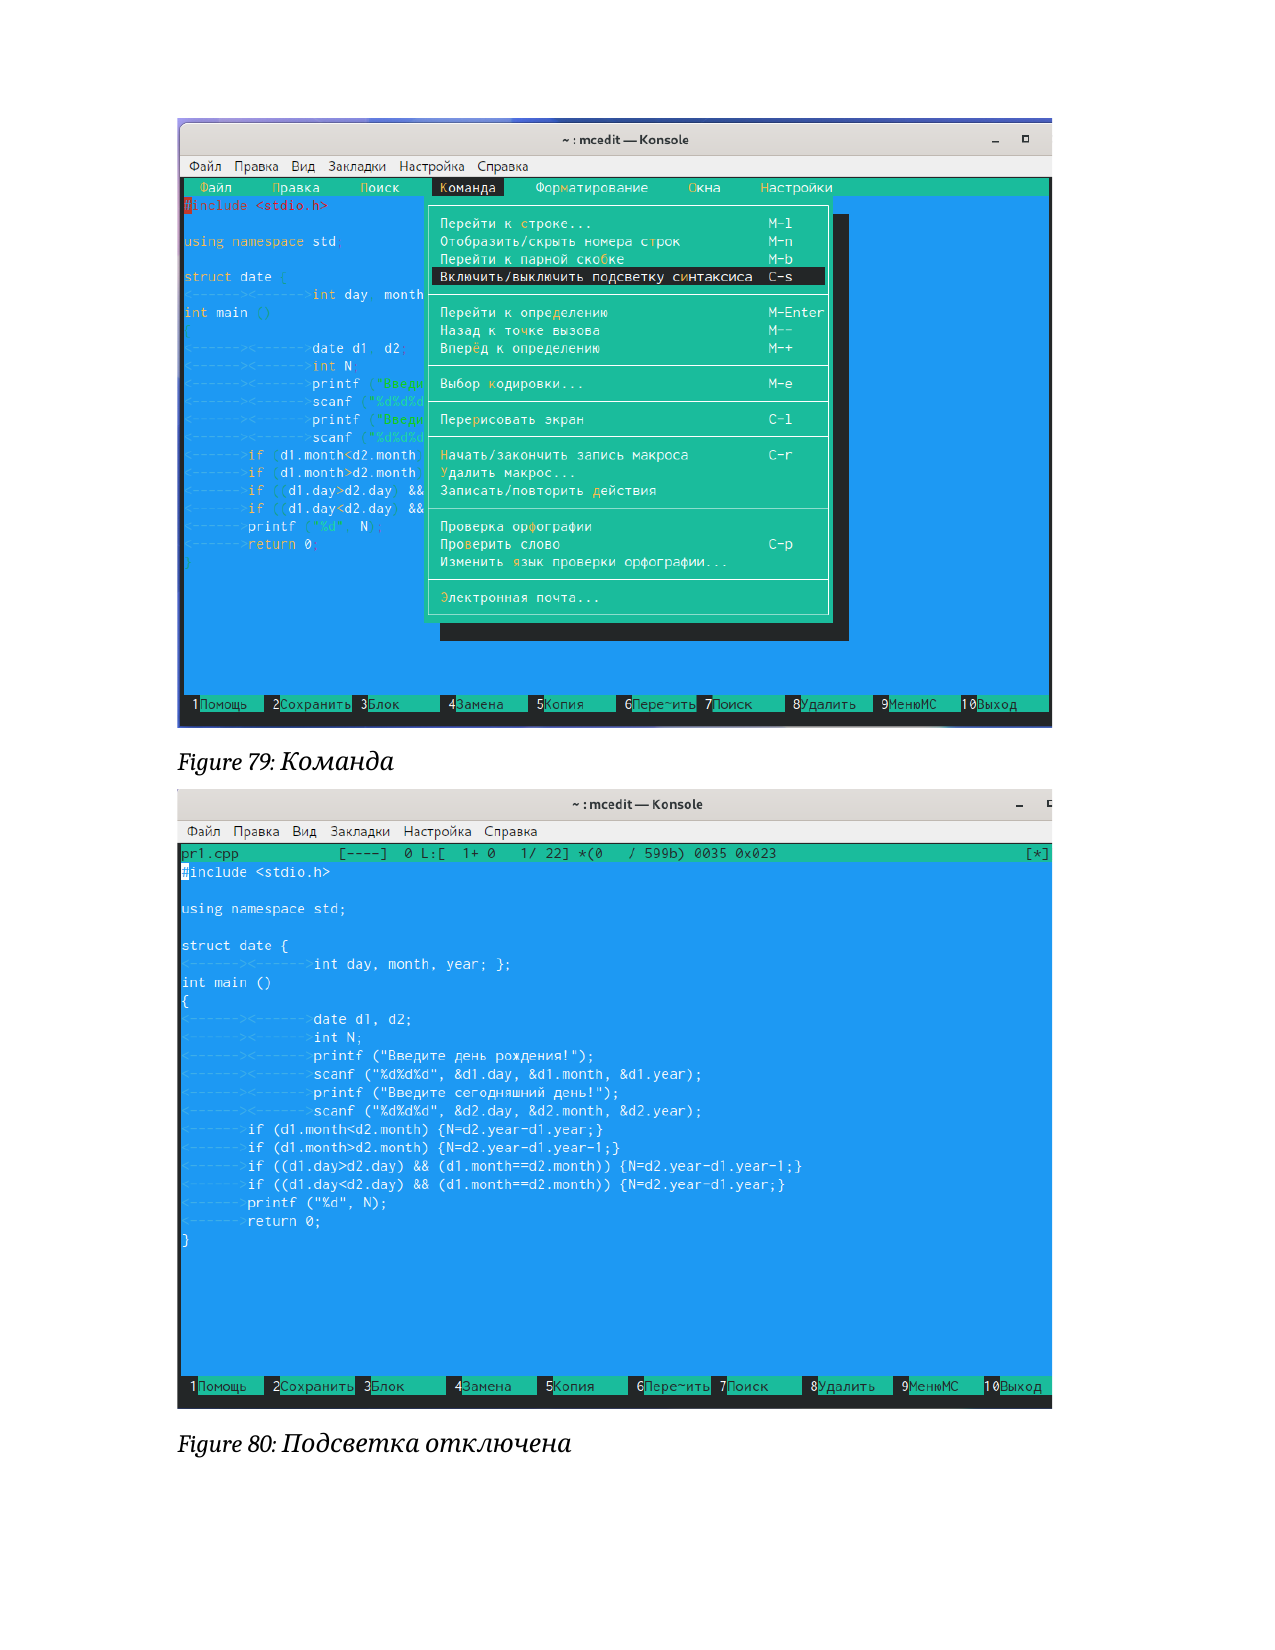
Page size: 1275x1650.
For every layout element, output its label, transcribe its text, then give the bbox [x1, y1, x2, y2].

picture [177, 118, 1053, 728]
text Figure 80: Подсветка отключена [177, 1430, 1186, 1458]
text Figure 79: Команда [177, 748, 1186, 777]
picture [177, 789, 1053, 1409]
